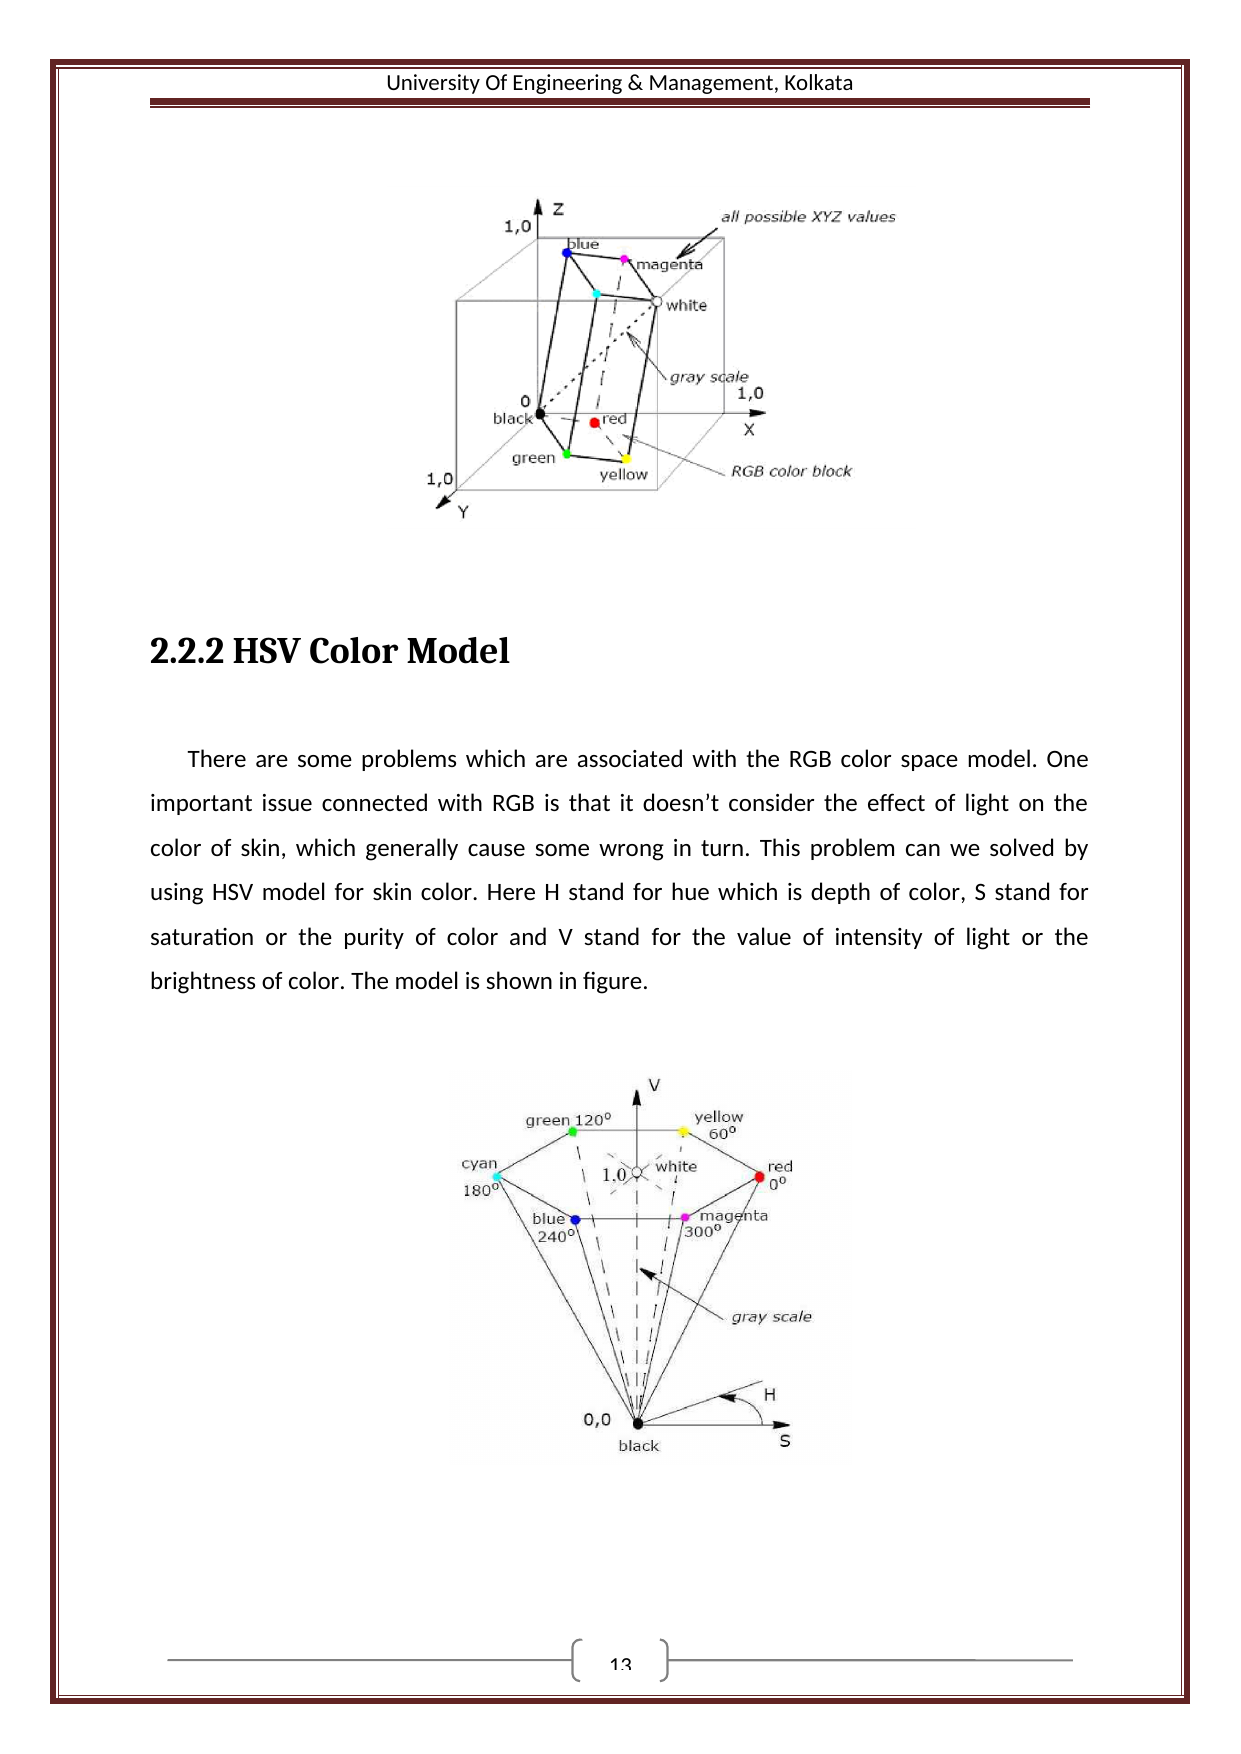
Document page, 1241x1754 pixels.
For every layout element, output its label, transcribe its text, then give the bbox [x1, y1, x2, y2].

picture [377, 159, 917, 538]
picture [387, 1070, 921, 1467]
text 2.2.2 HSV Color Model [150, 629, 1092, 672]
text There are some problems which are associated with the RGB color space model. One important issue connected with RGB is that it doesn’t consider the effect of light on the color of skin, which generally cause some wrong in turn. This problem can we solved by using HSV model for skin color. Here H stand for hue which is depth of color, S stand for saturation or the purity of color and V stand for the value of intensity of light or the brightness of color. The model is shown in figure. [150, 743, 1090, 996]
